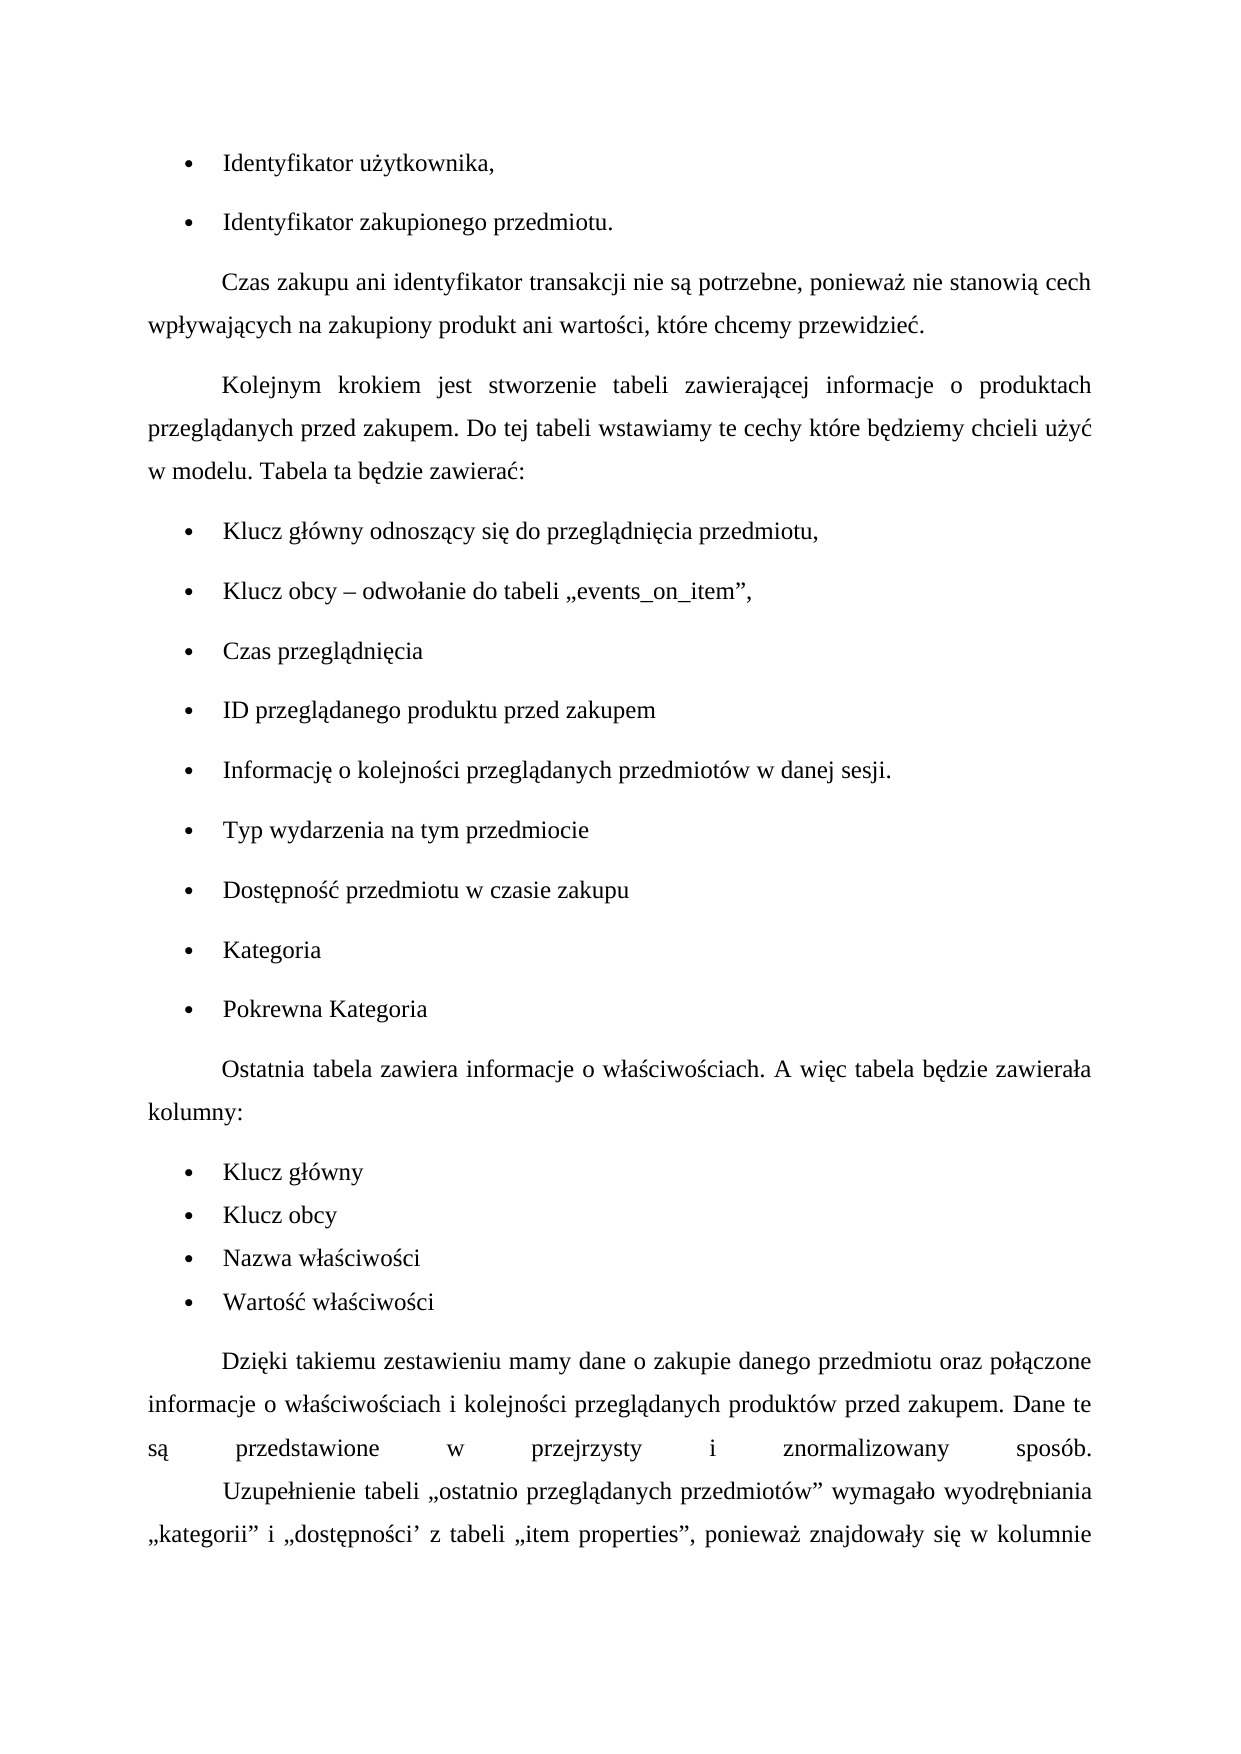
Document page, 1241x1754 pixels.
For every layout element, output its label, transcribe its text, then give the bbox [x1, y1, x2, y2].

text Kolejnym krokiem jest stworzenie tabeli zawierającej informacje o produktach przeglądanych przed zakupem. Do tej tabeli wstawiamy te cechy które będziemy chcieli użyć w modelu. Tabela ta będzie zawierać: [148, 370, 1093, 485]
list Dostępność przedmiotu w czasie zakupu [185, 875, 1093, 904]
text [148, 1346, 1093, 1548]
list Kategoria [185, 935, 1093, 963]
list Wartość właściwości [185, 1287, 1093, 1315]
list Identyfikator użytkownika, [185, 148, 1093, 176]
list Informację o kolejności przeglądanych przedmiotów w danej sesji. [185, 755, 1093, 784]
list Czas przeglądnięcia [185, 636, 1093, 664]
list Klucz obcy – odwołanie do tabeli „events_on_item”, [185, 576, 1093, 605]
text Czas zakupu ani identyfikator transakcji nie są potrzebne, ponieważ nie stanowią cech wpływających na zakupiony produkt ani wartości, które chcemy przewidzieć. [148, 267, 1093, 339]
list Klucz główny [185, 1157, 1093, 1186]
text Ostatnia tabela zawiera informacje o właściwościach. A więc tabela będzie zawierała kolumny: [148, 1054, 1093, 1126]
list Identyfikator zakupionego przedmiotu. [185, 207, 1093, 236]
list Typ wydarzenia na tym przedmiocie [185, 815, 1093, 844]
list ID przeglądanego produktu przed zakupem [185, 696, 1093, 724]
list Klucz obcy [185, 1200, 1093, 1229]
list Pokrewna Kategoria [185, 994, 1093, 1023]
list Nazwa właściwości [185, 1243, 1093, 1272]
list Klucz główny odnoszący się do przeglądnięcia przedmiotu, [185, 516, 1093, 545]
